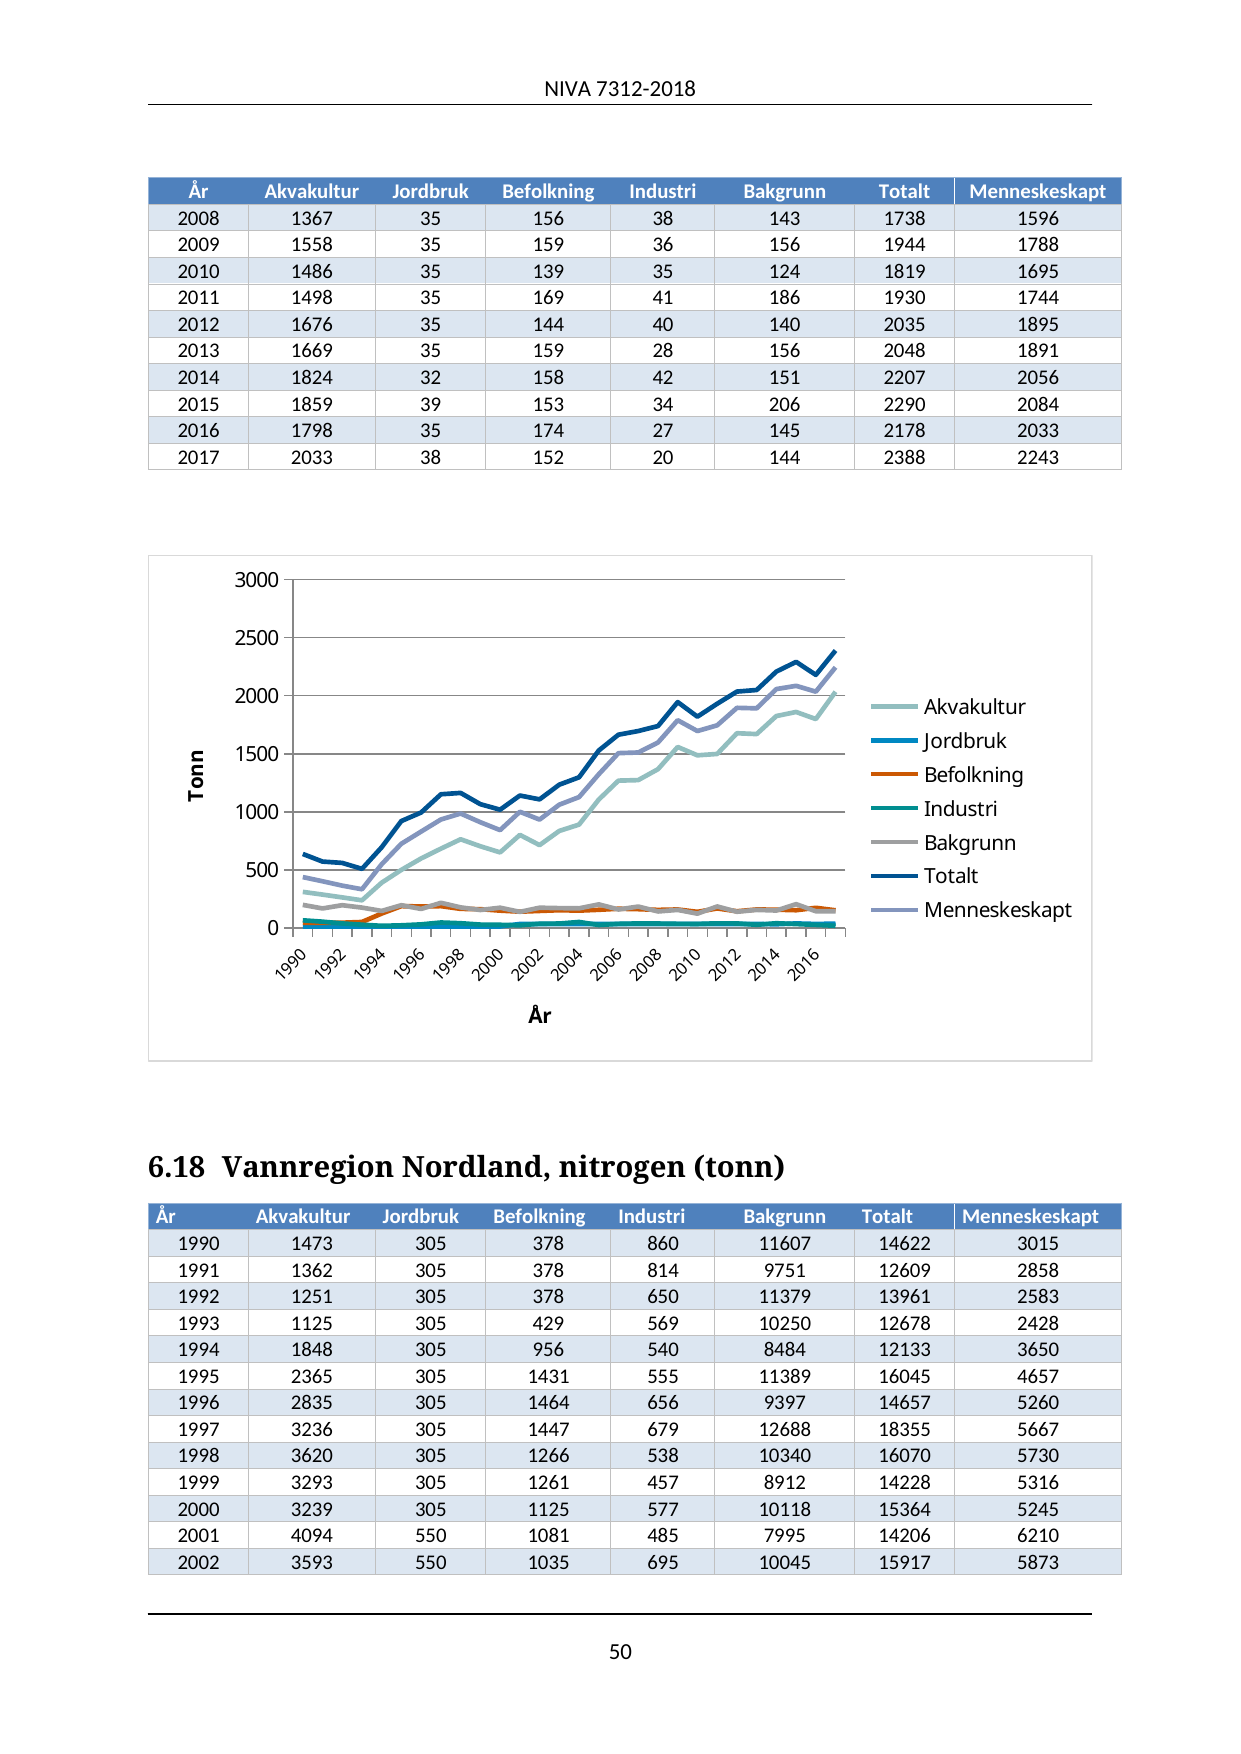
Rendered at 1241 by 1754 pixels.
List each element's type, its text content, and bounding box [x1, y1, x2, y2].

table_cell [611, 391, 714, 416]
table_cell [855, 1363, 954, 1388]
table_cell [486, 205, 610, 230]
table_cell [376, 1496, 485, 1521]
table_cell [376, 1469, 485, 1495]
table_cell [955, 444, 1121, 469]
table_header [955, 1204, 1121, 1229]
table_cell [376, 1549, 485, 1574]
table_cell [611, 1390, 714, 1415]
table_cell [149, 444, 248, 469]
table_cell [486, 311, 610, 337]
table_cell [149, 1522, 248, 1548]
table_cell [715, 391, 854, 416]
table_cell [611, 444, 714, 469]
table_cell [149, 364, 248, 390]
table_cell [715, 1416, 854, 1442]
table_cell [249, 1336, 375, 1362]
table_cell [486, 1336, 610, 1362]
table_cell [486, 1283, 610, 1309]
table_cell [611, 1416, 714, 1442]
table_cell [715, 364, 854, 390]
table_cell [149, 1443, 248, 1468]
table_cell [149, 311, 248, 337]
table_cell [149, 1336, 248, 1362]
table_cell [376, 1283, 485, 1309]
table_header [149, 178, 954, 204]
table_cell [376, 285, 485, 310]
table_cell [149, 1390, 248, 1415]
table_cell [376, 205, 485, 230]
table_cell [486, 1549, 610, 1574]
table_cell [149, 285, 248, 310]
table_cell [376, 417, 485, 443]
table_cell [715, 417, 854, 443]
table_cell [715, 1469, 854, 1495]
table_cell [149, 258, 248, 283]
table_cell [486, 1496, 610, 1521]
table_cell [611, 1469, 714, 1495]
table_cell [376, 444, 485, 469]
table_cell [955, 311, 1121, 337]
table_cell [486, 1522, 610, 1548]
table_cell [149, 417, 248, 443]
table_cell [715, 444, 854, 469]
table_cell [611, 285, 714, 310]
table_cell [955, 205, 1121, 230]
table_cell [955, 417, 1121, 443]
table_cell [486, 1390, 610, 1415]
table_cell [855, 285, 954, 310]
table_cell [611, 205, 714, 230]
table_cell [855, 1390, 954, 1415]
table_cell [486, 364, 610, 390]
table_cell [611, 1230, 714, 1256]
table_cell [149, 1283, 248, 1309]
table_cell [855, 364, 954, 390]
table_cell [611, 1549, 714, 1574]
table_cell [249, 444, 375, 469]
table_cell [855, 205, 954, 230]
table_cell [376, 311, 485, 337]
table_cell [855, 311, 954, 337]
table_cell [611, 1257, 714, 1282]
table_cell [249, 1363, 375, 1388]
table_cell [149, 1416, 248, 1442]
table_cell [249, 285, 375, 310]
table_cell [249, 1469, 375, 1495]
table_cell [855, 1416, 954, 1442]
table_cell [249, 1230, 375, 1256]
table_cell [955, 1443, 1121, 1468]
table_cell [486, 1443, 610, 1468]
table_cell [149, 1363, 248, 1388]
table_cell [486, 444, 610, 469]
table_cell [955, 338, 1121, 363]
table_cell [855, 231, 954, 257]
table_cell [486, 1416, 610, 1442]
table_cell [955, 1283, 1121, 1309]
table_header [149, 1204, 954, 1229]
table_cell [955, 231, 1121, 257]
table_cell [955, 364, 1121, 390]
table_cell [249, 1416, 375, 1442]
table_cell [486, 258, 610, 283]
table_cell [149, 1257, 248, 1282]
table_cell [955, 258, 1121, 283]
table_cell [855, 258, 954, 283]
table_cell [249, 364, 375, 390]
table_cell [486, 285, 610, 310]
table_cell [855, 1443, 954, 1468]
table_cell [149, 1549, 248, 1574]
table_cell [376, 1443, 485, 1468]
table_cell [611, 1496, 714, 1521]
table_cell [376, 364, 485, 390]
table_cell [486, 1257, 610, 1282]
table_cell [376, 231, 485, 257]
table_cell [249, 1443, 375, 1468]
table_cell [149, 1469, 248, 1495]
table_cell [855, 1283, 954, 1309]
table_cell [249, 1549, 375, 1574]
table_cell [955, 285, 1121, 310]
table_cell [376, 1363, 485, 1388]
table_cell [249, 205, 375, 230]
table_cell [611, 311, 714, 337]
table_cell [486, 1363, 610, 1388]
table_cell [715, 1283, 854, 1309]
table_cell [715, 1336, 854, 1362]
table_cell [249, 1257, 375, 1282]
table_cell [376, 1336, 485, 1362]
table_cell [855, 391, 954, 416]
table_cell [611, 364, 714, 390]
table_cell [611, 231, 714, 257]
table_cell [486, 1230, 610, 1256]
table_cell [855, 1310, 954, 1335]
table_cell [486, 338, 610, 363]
subtitle Vannregion Nordland, nitrogen (tonn) [148, 1146, 1092, 1186]
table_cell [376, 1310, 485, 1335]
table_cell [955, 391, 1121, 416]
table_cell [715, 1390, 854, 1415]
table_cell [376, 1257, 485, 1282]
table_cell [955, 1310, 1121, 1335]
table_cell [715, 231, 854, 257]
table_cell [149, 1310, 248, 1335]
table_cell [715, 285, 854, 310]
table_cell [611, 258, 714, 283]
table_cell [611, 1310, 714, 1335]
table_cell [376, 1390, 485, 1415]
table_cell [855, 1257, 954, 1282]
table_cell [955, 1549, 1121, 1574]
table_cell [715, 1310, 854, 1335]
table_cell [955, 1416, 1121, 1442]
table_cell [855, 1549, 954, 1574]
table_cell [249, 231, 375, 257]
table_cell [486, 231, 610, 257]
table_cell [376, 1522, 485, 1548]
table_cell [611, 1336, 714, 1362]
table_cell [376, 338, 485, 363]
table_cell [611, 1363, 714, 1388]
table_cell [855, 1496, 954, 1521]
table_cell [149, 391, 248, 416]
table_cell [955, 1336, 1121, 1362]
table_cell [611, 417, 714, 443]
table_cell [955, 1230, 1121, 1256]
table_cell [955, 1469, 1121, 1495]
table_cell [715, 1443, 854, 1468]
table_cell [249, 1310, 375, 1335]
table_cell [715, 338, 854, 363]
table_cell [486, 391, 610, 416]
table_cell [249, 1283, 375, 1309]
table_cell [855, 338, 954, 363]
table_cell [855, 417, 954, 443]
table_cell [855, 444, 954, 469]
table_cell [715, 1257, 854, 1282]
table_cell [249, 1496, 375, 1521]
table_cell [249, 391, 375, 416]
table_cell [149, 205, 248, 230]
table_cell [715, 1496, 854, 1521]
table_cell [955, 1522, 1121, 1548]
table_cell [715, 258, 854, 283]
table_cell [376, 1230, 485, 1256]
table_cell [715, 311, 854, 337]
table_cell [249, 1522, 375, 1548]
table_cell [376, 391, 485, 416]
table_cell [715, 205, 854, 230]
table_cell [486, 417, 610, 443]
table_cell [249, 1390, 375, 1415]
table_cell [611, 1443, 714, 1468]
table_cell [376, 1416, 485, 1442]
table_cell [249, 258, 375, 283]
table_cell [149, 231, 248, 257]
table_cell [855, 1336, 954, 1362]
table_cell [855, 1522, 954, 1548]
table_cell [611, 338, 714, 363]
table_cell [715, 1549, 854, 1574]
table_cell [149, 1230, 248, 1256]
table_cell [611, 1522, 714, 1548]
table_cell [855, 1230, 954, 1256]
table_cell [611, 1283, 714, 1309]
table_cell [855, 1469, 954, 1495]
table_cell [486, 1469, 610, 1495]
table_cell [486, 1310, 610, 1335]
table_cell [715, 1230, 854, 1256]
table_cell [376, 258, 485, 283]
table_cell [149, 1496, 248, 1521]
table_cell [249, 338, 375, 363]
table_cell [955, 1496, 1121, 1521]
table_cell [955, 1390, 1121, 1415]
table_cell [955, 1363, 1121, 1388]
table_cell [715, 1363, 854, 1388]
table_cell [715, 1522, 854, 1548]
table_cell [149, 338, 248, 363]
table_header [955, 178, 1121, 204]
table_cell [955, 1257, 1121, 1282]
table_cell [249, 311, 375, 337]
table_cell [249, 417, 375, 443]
